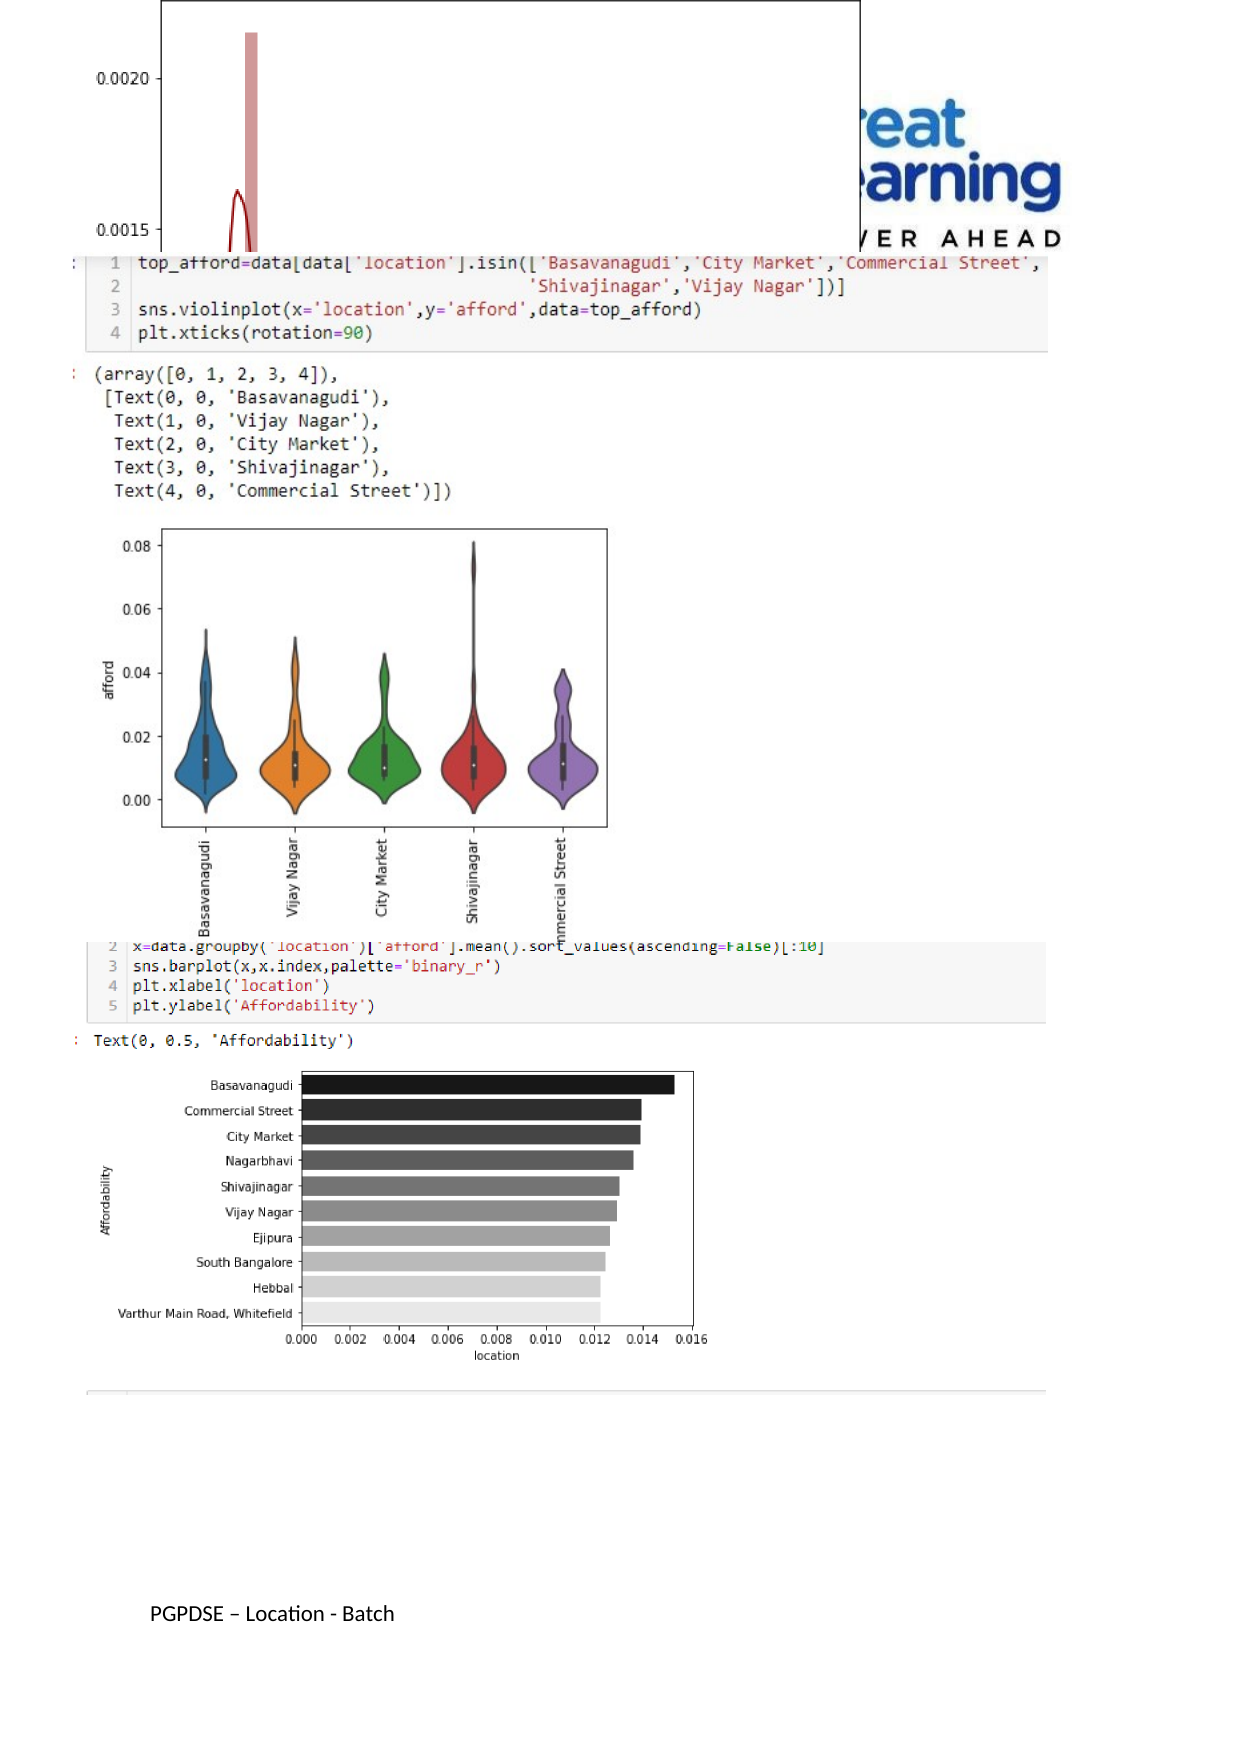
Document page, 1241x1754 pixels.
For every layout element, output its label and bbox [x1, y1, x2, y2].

picture [72, 0, 1072, 1395]
